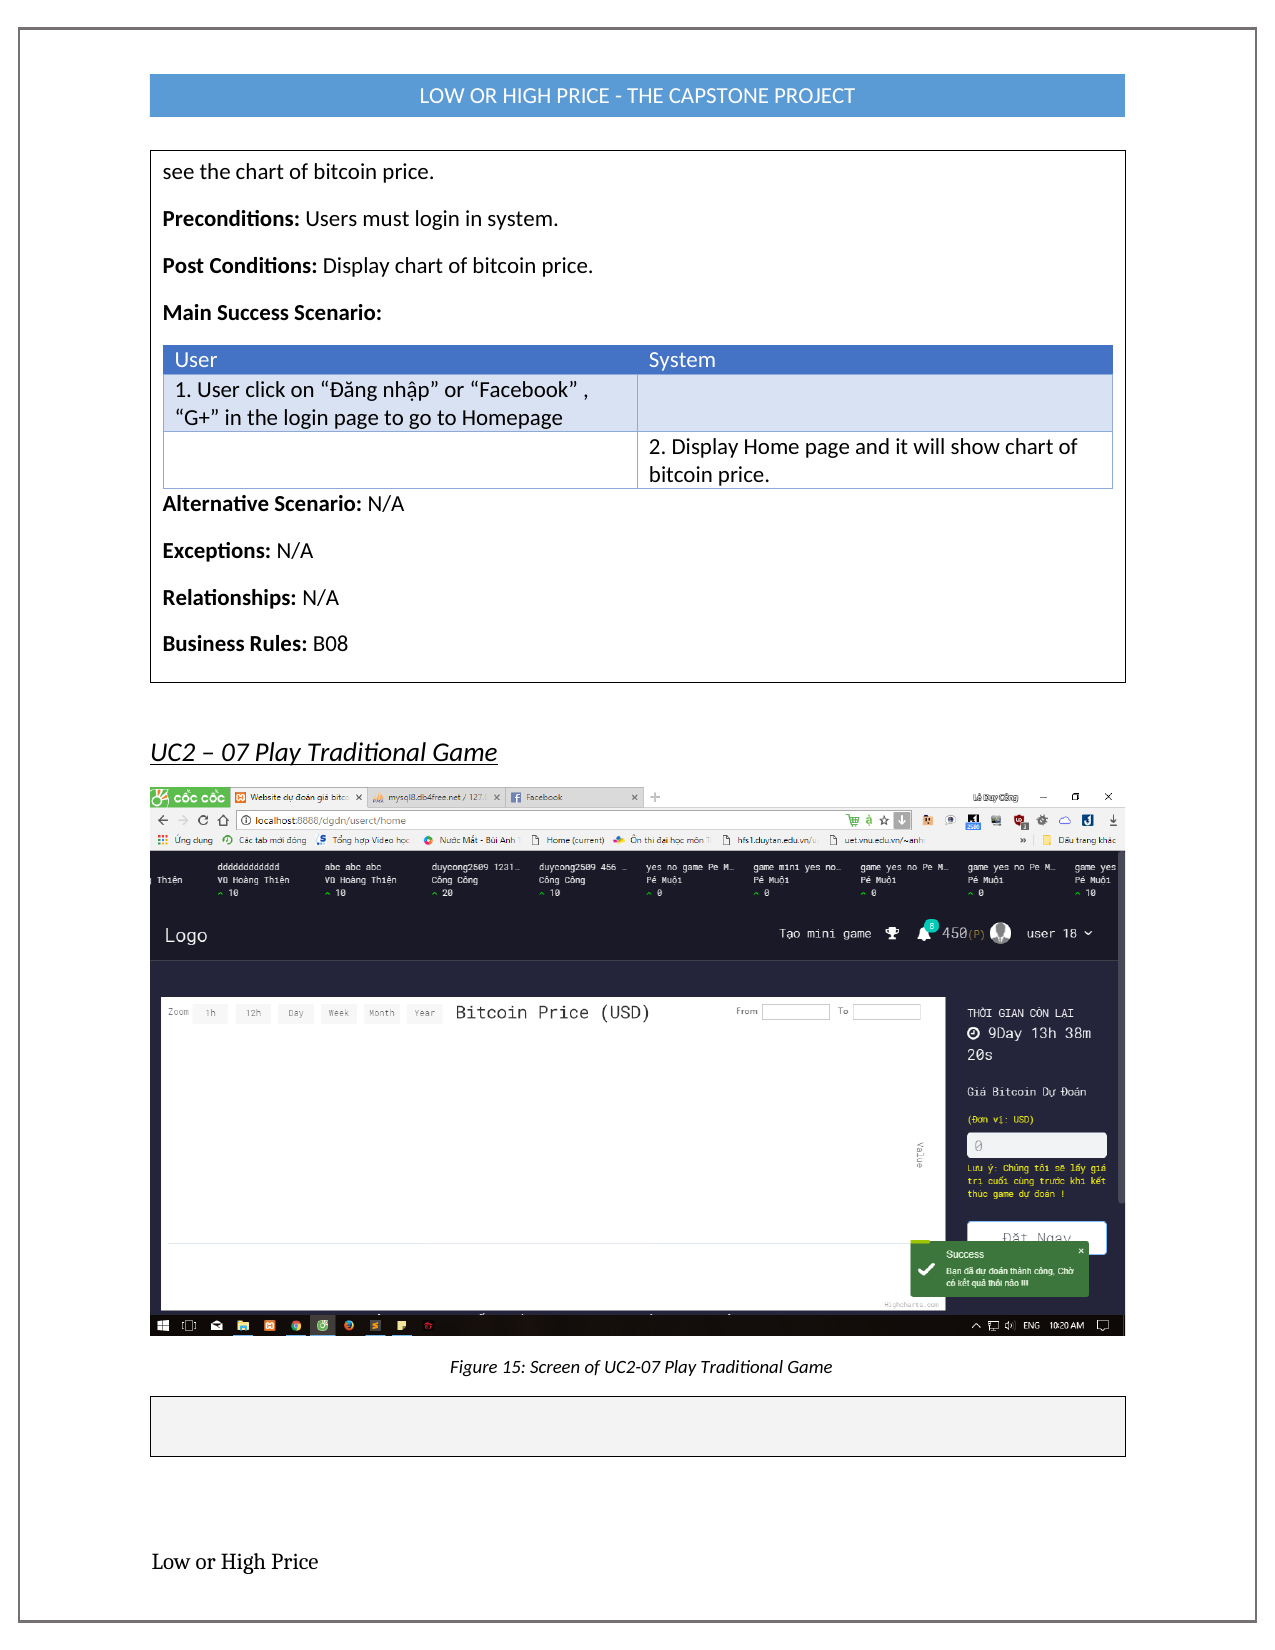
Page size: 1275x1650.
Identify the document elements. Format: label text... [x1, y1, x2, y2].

picture [150, 787, 1125, 1336]
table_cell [151, 151, 1125, 682]
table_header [151, 1397, 1125, 1456]
text Figure 15: Screen of UC2-07 Play Traditional Game [375, 1355, 1125, 1378]
text UC2 – 07 Play Traditional Game [150, 736, 1125, 769]
